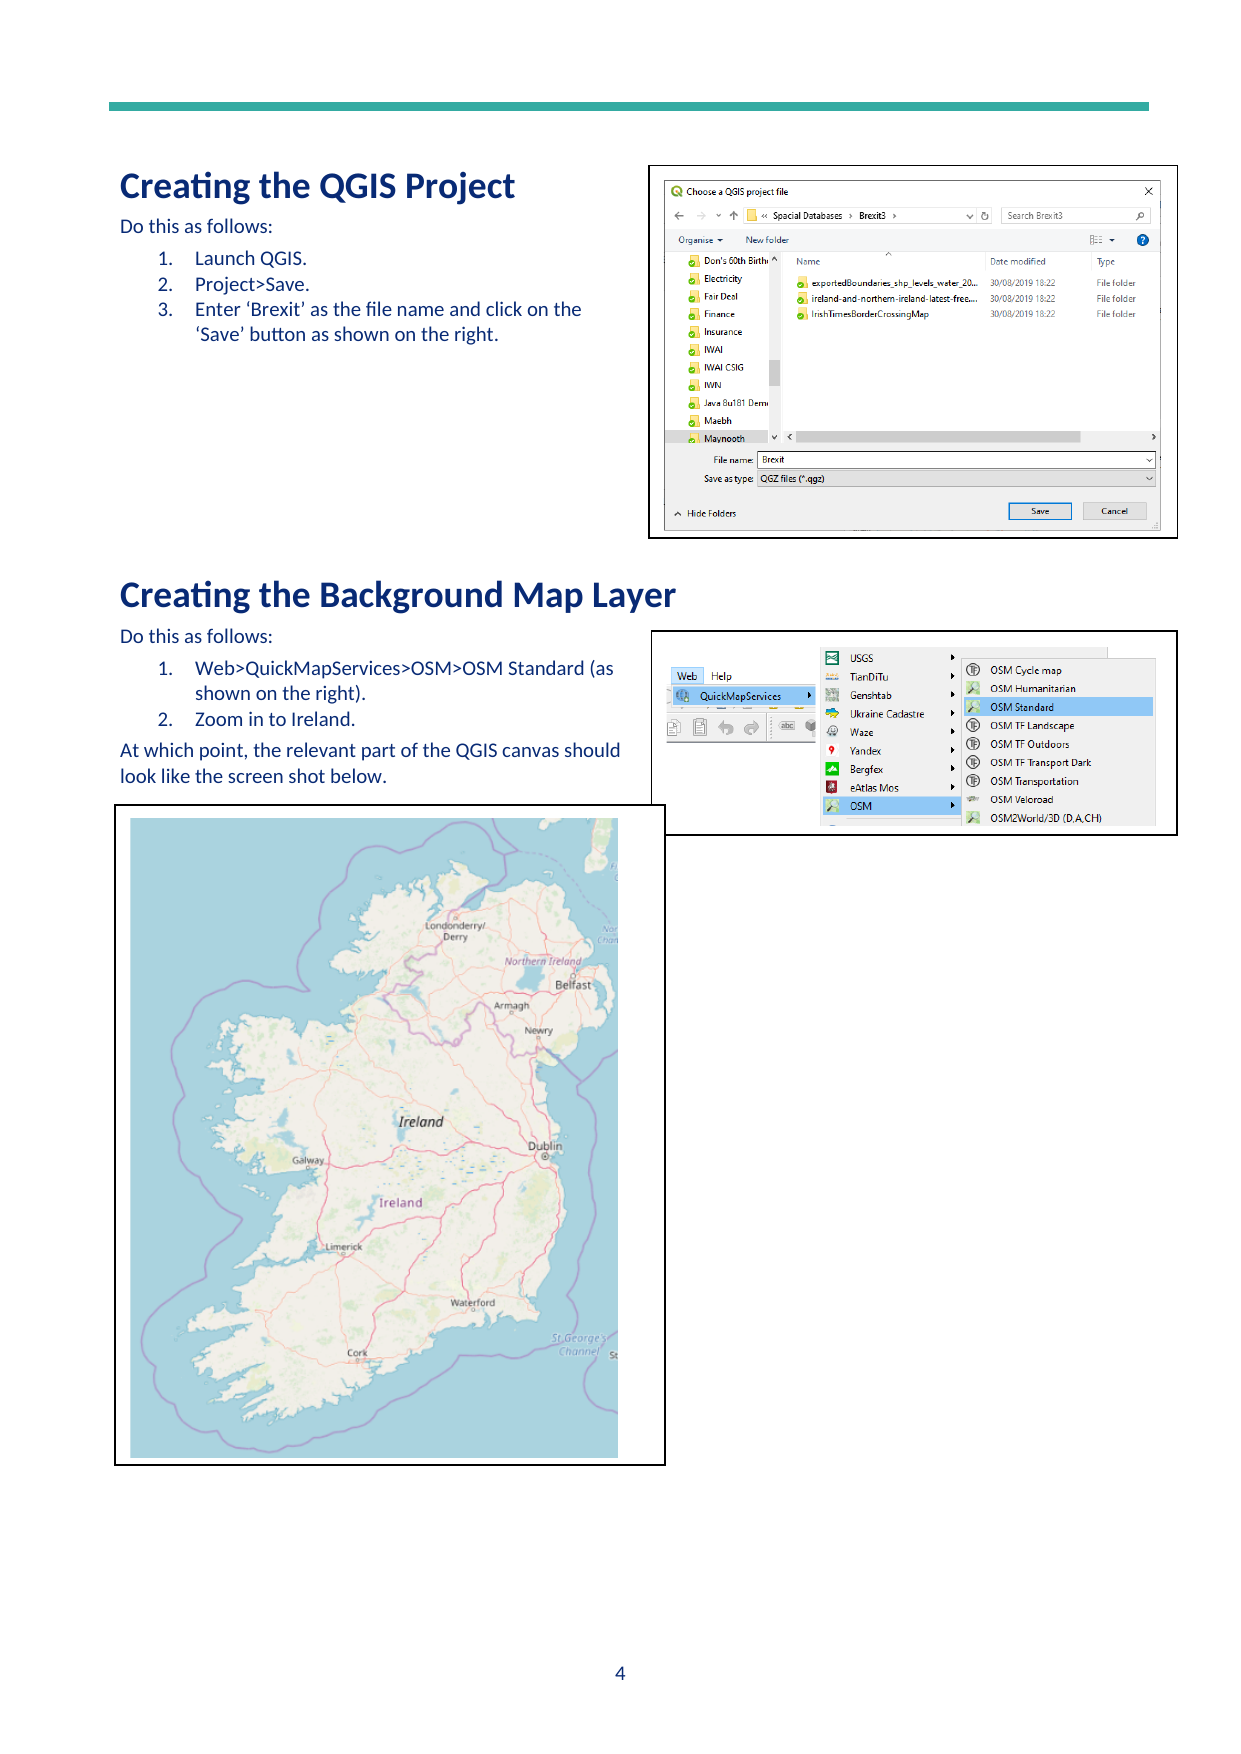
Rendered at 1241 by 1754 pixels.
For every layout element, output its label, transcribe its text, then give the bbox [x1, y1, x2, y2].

list Project>Save. [157, 271, 648, 296]
picture [663, 179, 1161, 531]
text Do this as follows: [120, 623, 1120, 649]
list Launch QGIS. [157, 245, 648, 271]
text Do this as follows: [120, 214, 648, 239]
picture [666, 645, 1161, 828]
picture [130, 818, 618, 1458]
text At which point, the relevant part of the QGIS canvas should look like the screen shot below. [120, 737, 1120, 788]
list Zoom in to Ireland. [157, 706, 1120, 731]
subtitle Creating the QGIS Project [120, 162, 1120, 207]
list Enter ‘Brexit’ as the file name and click on the ‘Save’ button as shown on the right. [157, 296, 648, 347]
subtitle Creating the Background Map Layer [120, 571, 1120, 617]
list Web>QuickMapServices>OSM>OSM Standard (as shown on the right). [157, 655, 1120, 706]
